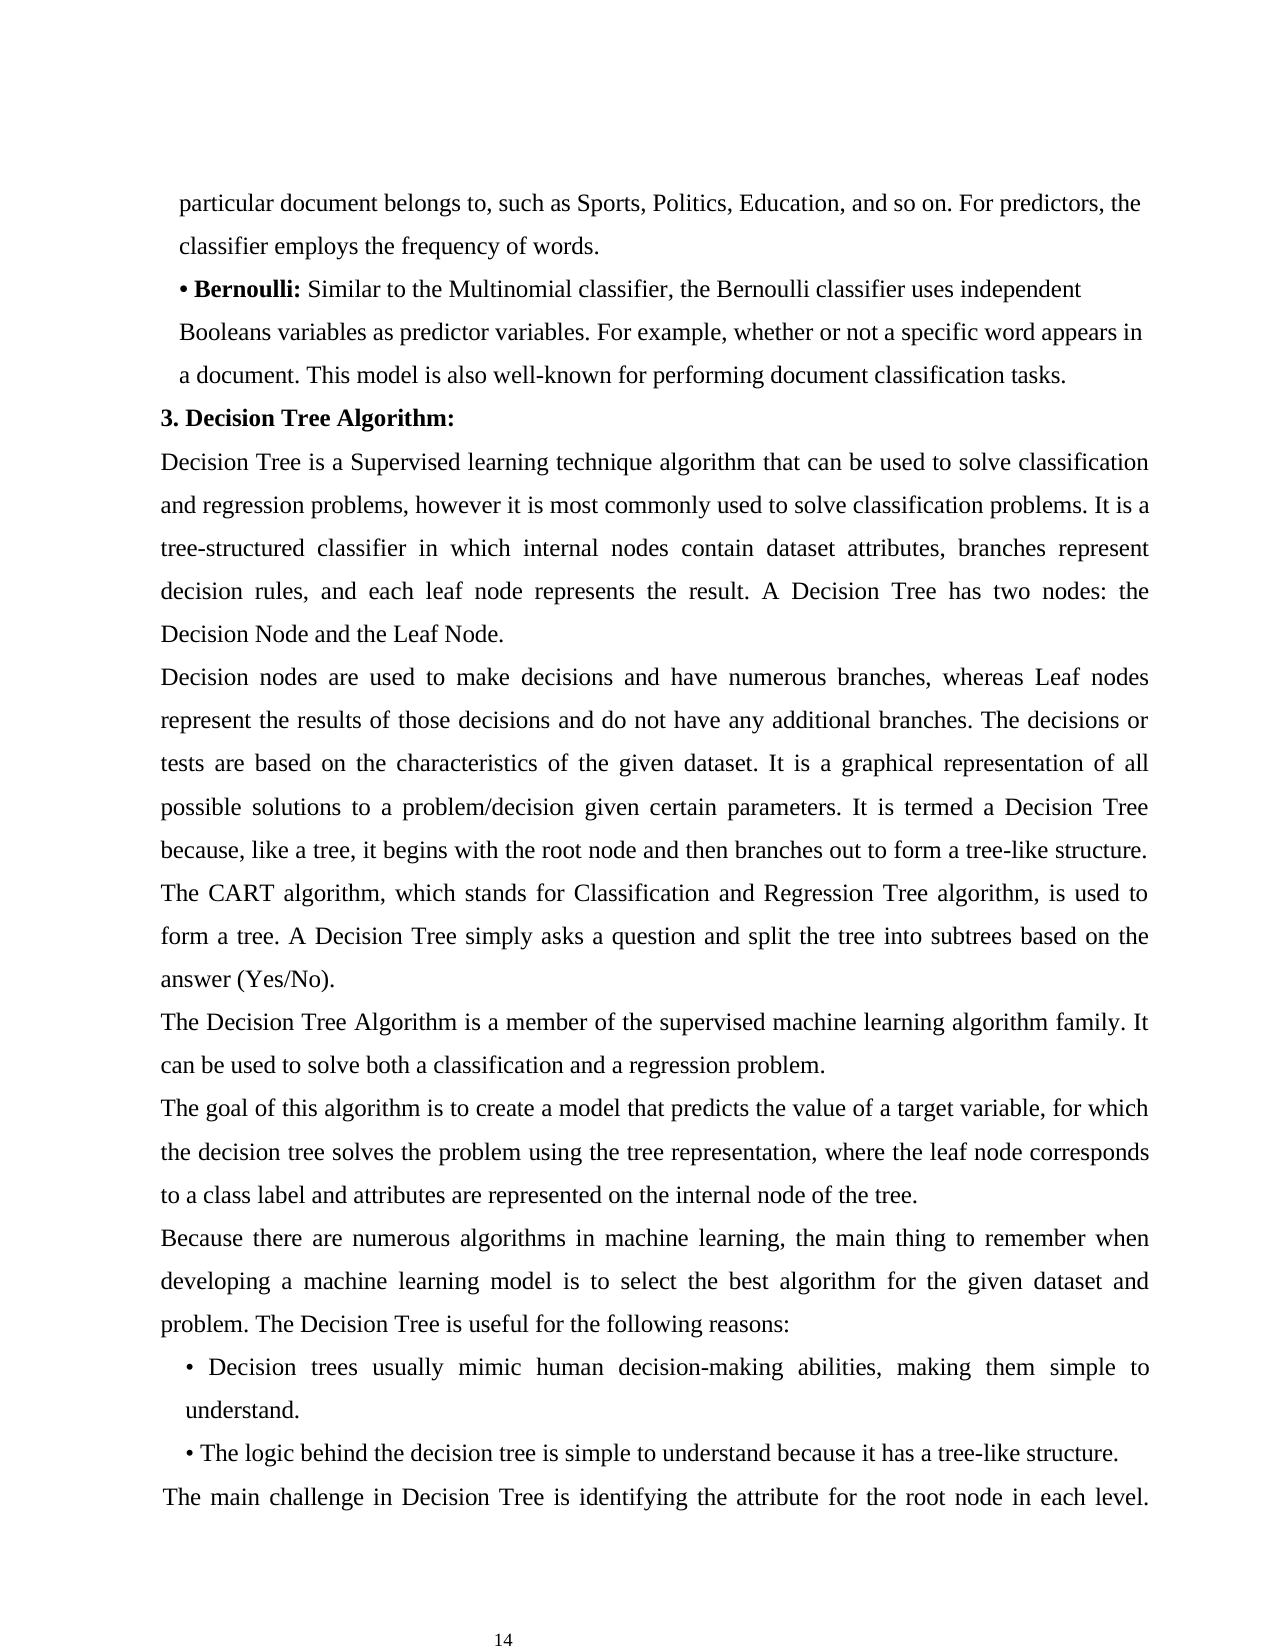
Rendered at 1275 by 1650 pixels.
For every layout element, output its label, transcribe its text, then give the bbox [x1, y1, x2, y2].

list Decision Tree is a Supervised learning technique algorithm that can be used to solve classification and regression problems, however it is most commonly used to solve classification problems. It is a tree-structured classifier in which internal nodes contain dataset attributes, branches represent decision rules, and each leaf node represents the result. A Decision Tree has two nodes: the Decision Node and the Leaf Node. [160, 447, 1150, 648]
list The goal of this algorithm is to create a model that predicts the value of a target variable, for which the decision tree solves the problem using the tree representation, where the leaf node corresponds to a class label and attributes are represented on the internal node of the tree. [160, 1093, 1150, 1208]
list • The logic behind the decision tree is simple to understand because it has a tree-like structure. [160, 1438, 1150, 1467]
list • Decision trees usually mimic human decision-making abilities, making them simple to understand. [185, 1352, 1150, 1424]
list The Decision Tree Algorithm is a member of the supervised machine learning algorithm family. It can be used to solve both a classification and a regression problem. [160, 1007, 1150, 1079]
list Decision nodes are used to make decisions and have numerous branches, whereas Leaf nodes represent the results of those decisions and do not have any additional branches. The decisions or tests are based on the characteristics of the given dataset. It is a graphical representation of all possible solutions to a problem/decision given certain parameters. It is termed a Decision Tree because, like a tree, it begins with the root node and then branches out to form a tree-like structure. The CART algorithm, which stands for Classification and Regression Tree algorithm, is used to form a tree. A Decision Tree simply asks a question and split the tree into subtrees based on the answer (Yes/No). [160, 662, 1150, 993]
list a document. This model is also well-known for performing document classification tasks. [160, 360, 1150, 389]
list Decision Tree Algorithm: [160, 403, 1150, 432]
list particular document belongs to, such as Sports, Politics, Education, and so on. For predictors, the [160, 188, 1150, 217]
list • Bernoulli: Similar to the Multinomial classifier, the Bernoulli classifier uses independent [160, 274, 1150, 303]
list classifier employs the frequency of words. [160, 231, 1150, 260]
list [162, 1482, 1150, 1510]
list Because there are numerous algorithms in machine learning, the main thing to remember when developing a machine learning model is to select the best algorithm for the given dataset and problem. The Decision Tree is useful for the following reasons: [160, 1223, 1150, 1338]
list Booleans variables as predictor variables. For example, whether or not a specific word appears in [160, 317, 1150, 346]
